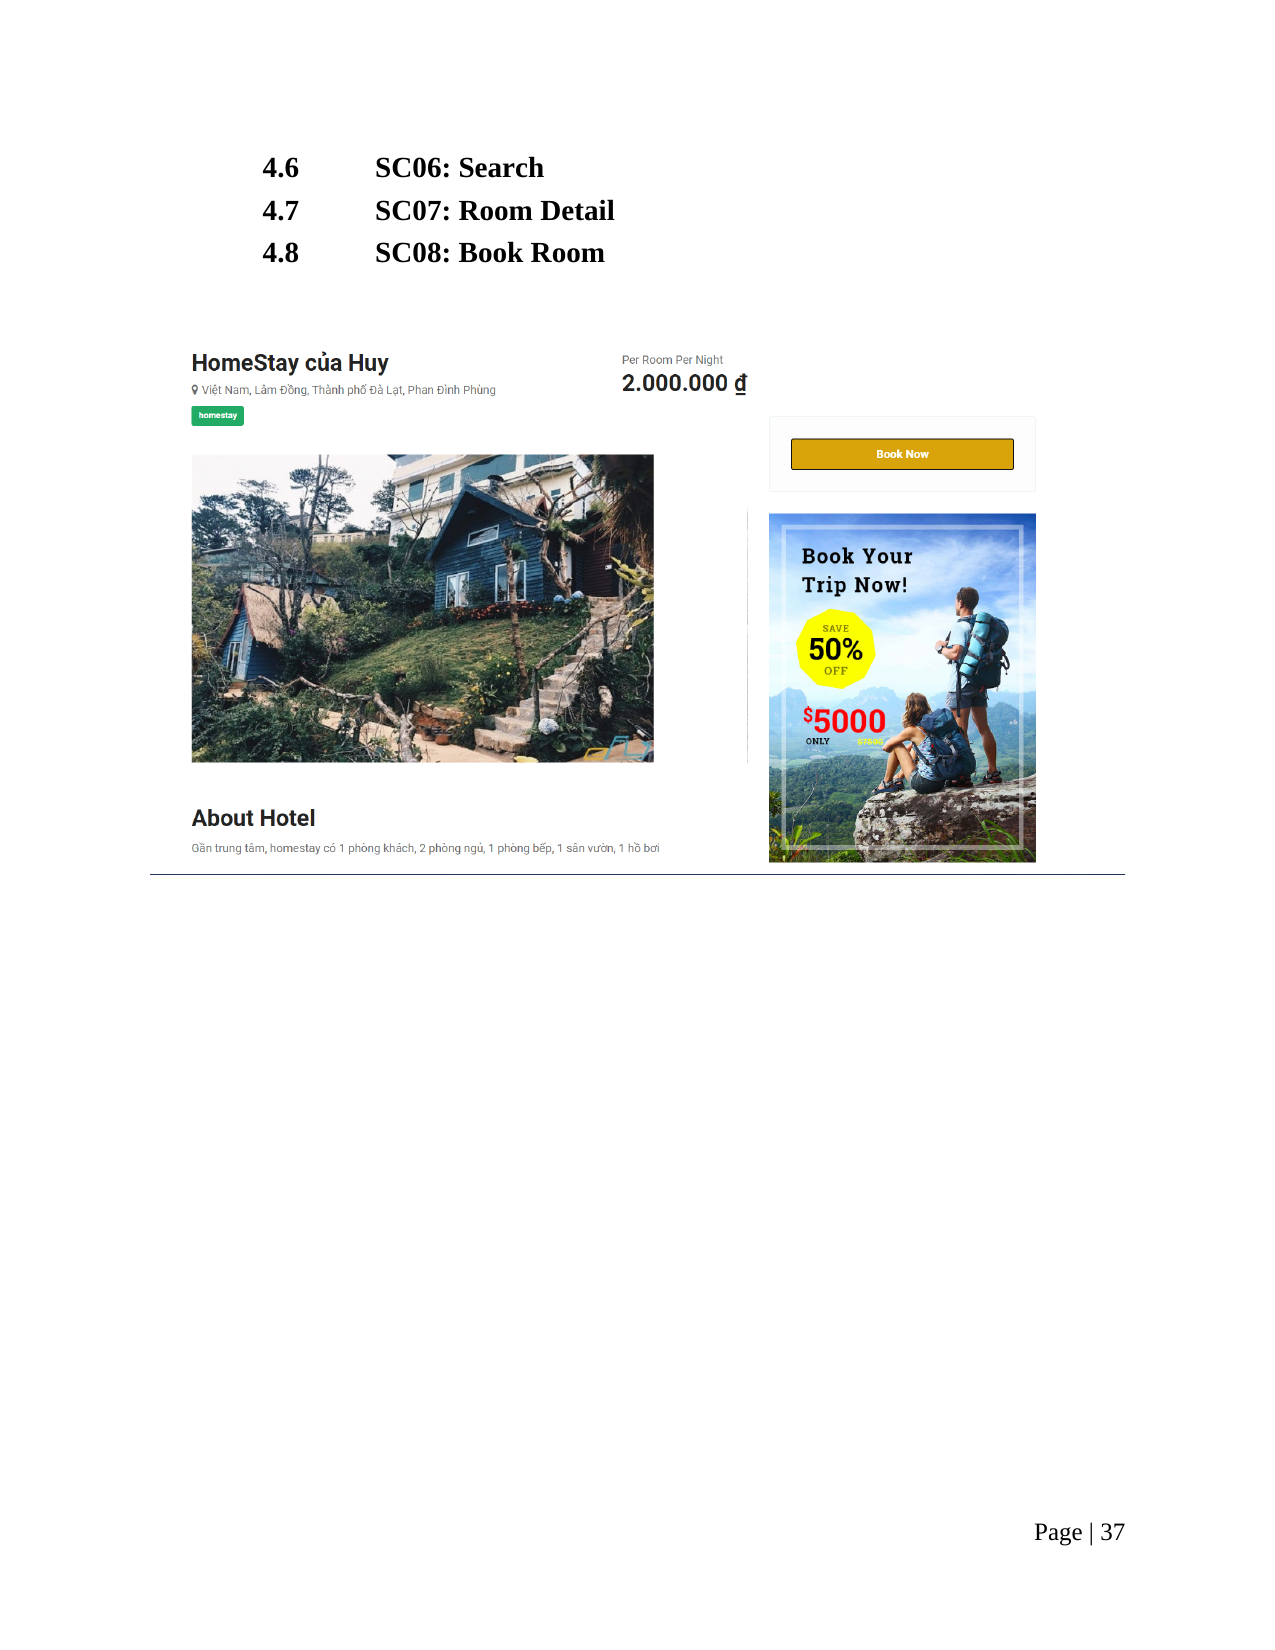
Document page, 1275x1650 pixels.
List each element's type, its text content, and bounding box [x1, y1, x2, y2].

subtitle SC08: Book Room [262, 235, 1125, 269]
picture [150, 345, 1125, 875]
subtitle SC07: Room Detail [262, 193, 1125, 226]
subtitle SC06: Search [262, 150, 1125, 183]
